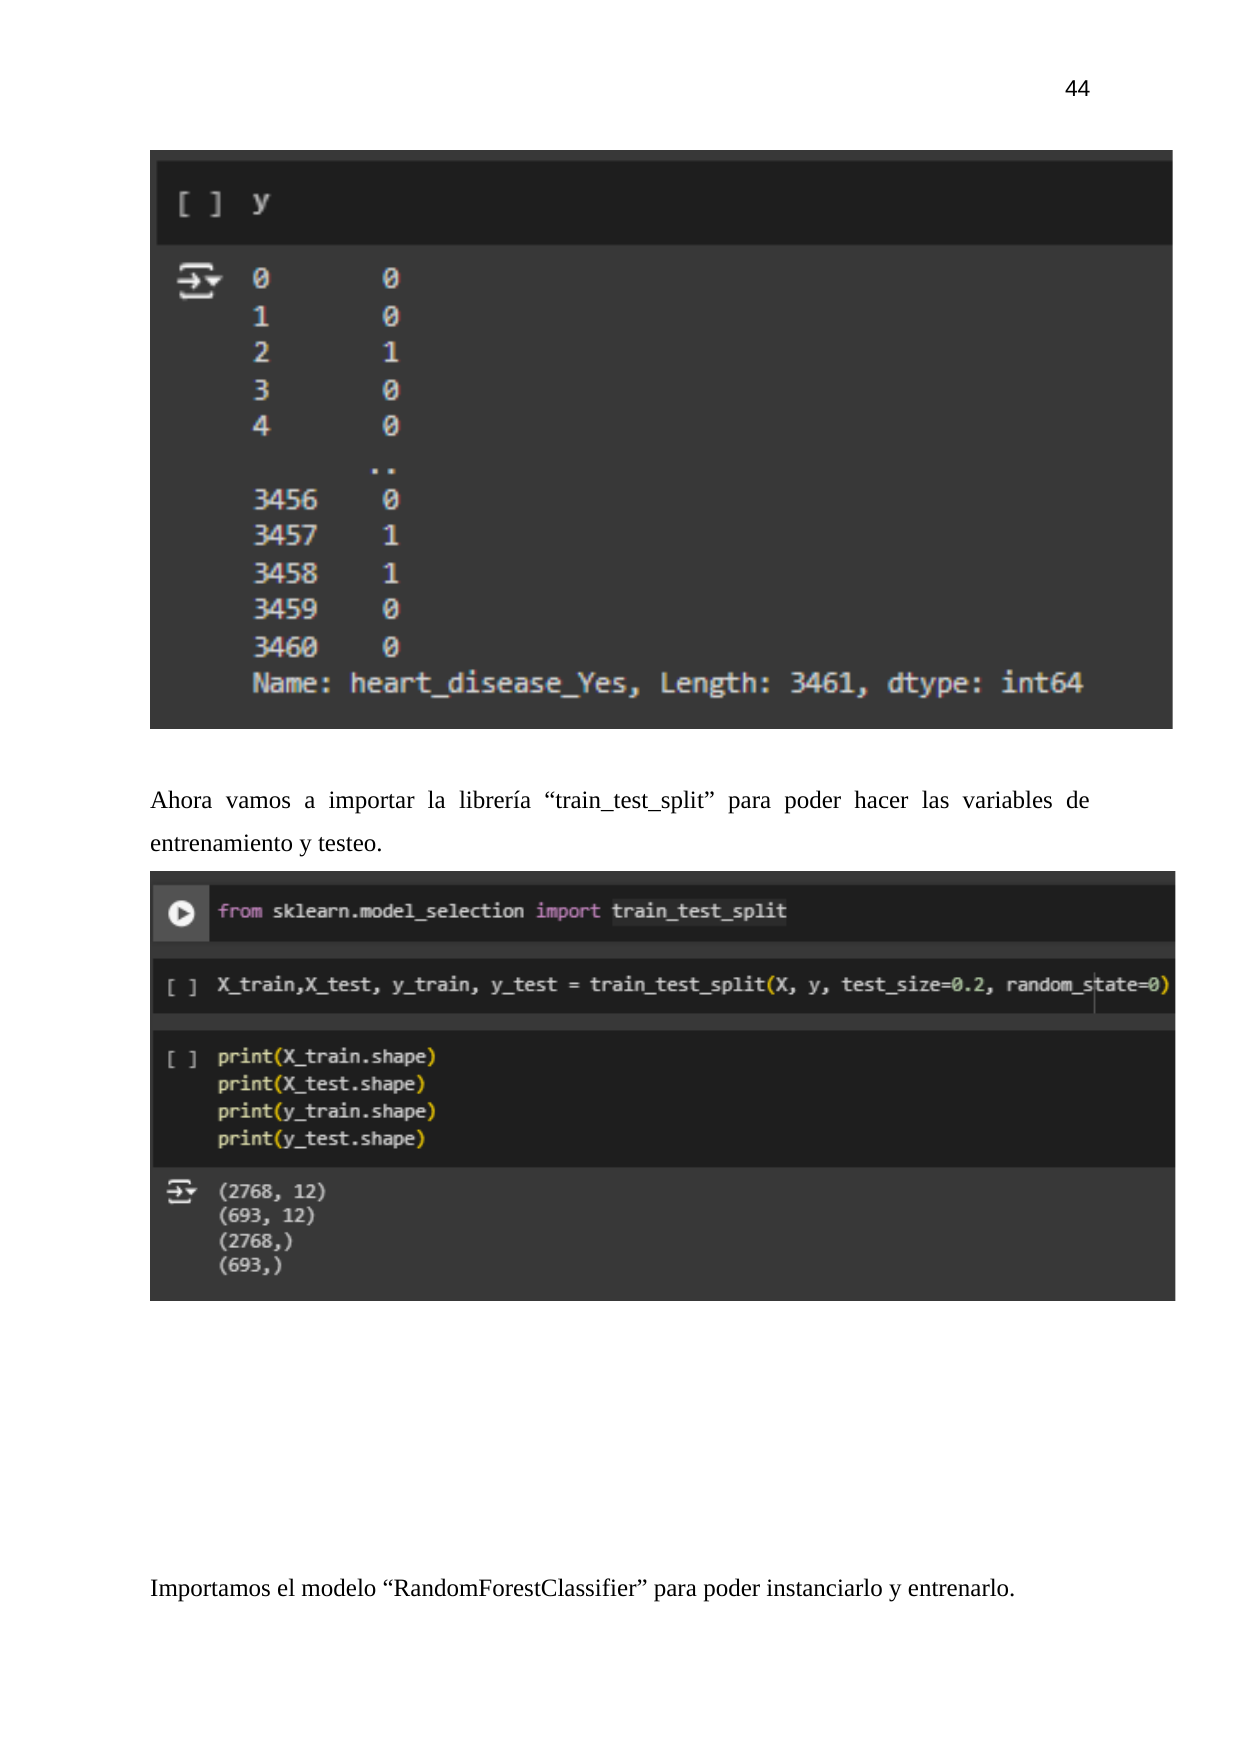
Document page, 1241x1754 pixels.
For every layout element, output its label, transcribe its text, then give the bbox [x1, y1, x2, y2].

picture [150, 150, 1173, 729]
text Importamos el modelo “RandomForestClassifier” para poder instanciarlo y entrenarlo. [150, 1573, 1090, 1602]
picture [150, 871, 1176, 1301]
text Ahora vamos a importar la librería “train_test_split” para poder hacer las variables de entrenamiento y testeo. [150, 785, 1090, 857]
